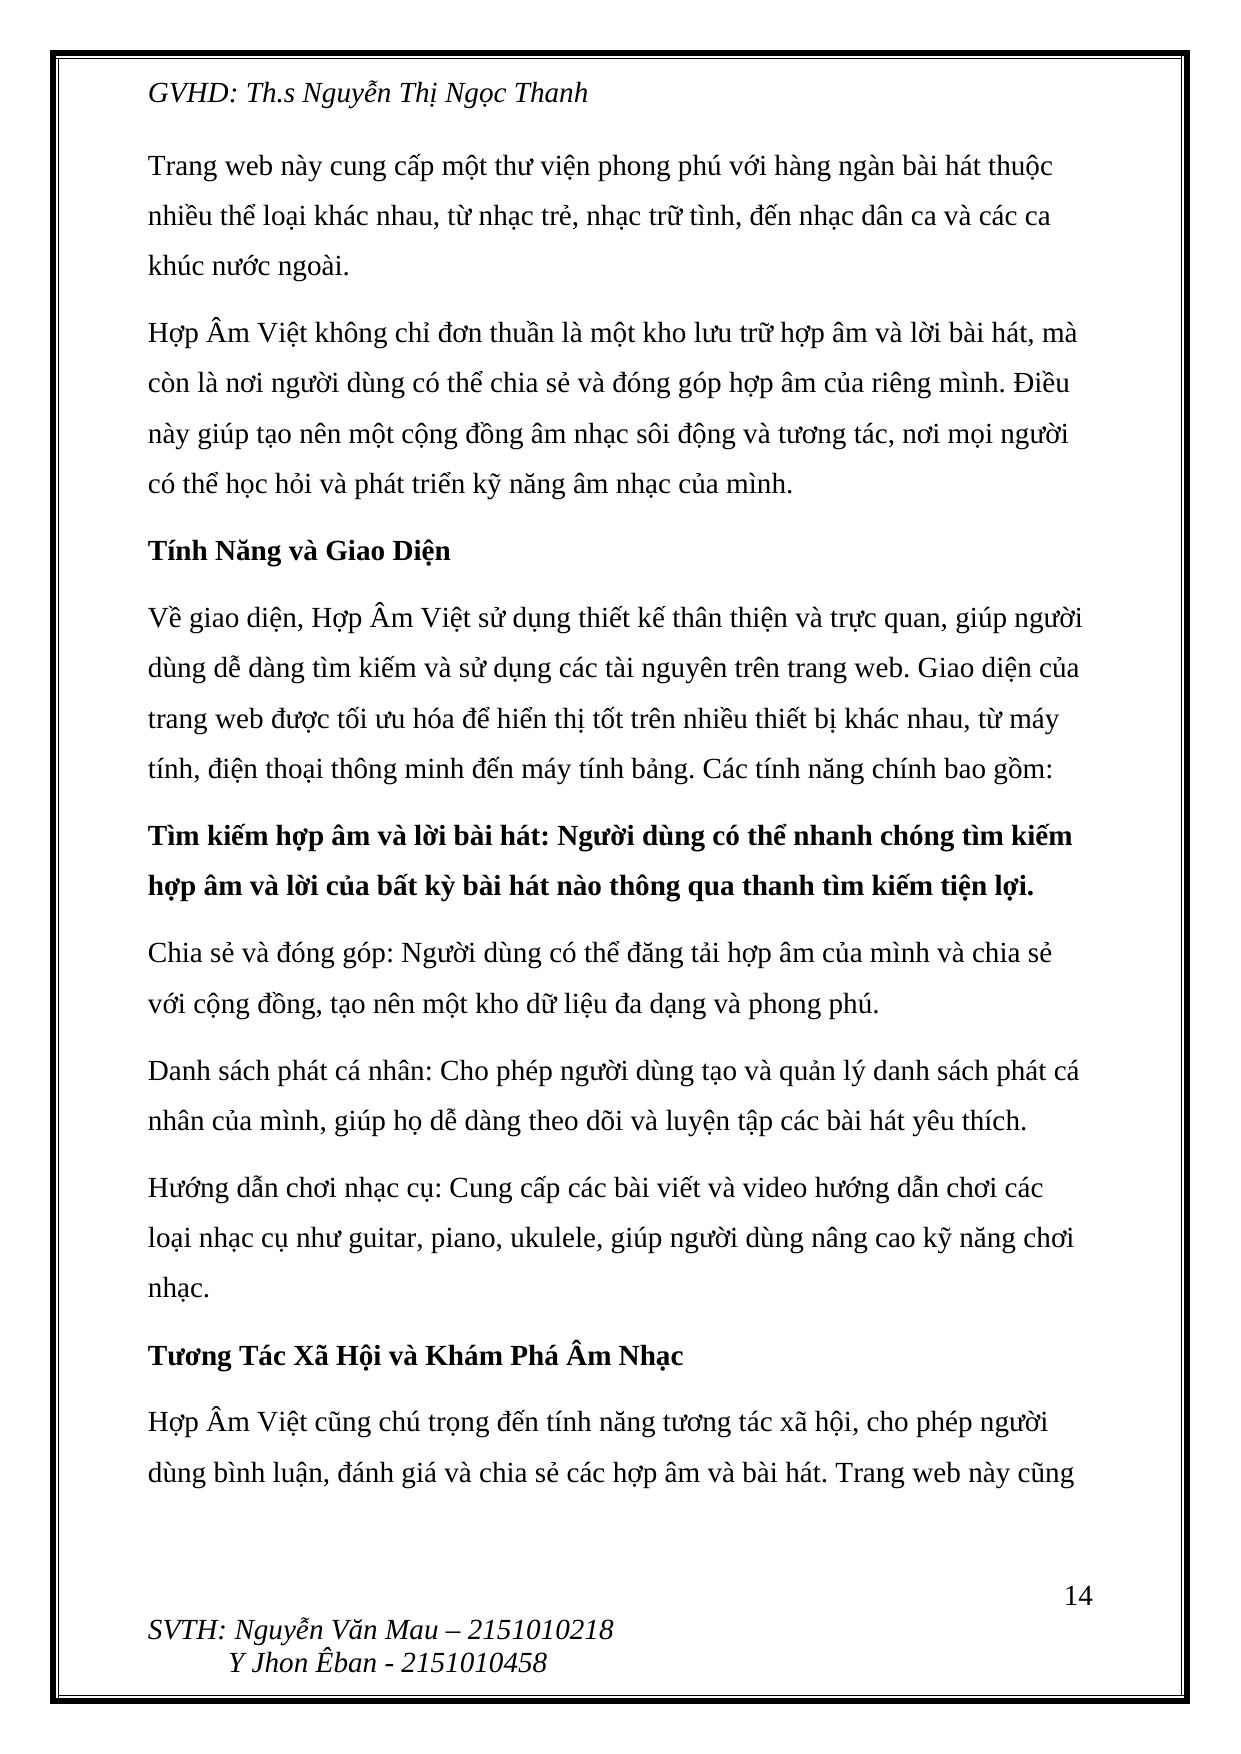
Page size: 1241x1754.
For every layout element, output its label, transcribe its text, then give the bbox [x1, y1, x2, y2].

text Tìm kiếm hợp âm và lời bài hát: Người dùng có thể nhanh chóng tìm kiếm hợp âm và lời của bất kỳ bài hát nào thông qua thanh tìm kiếm tiện lợi. [148, 818, 1092, 902]
text Tính Năng và Giao Diện [148, 533, 1092, 567]
text Tương Tác Xã Hội và Khám Phá Âm Nhạc [148, 1338, 1092, 1371]
text Hướng dẫn chơi nhạc cụ: Cung cấp các bài viết và video hướng dẫn chơi các loại nhạc cụ như guitar, piano, ukulele, giúp người dùng nâng cao kỹ năng chơi nhạc. [148, 1170, 1092, 1304]
text Danh sách phát cá nhân: Cho phép người dùng tạo và quản lý danh sách phát cá nhân của mình, giúp họ dễ dàng theo dõi và luyện tập các bài hát yêu thích. [148, 1053, 1092, 1137]
text Hợp Âm Việt không chỉ đơn thuần là một kho lưu trữ hợp âm và lời bài hát, mà còn là nơi người dùng có thể chia sẻ và đóng góp hợp âm của riêng mình. Điều này giúp tạo nên một cộng đồng âm nhạc sôi động và tương tác, nơi mọi người có thể học hỏi và phát triển kỹ năng âm nhạc của mình. [148, 315, 1092, 500]
text Chia sẻ và đóng góp: Người dùng có thể đăng tải hợp âm của mình và chia sẻ với cộng đồng, tạo nên một kho dữ liệu đa dạng và phong phú. [148, 935, 1092, 1019]
text Về giao diện, Hợp Âm Việt sử dụng thiết kế thân thiện và trực quan, giúp người dùng dễ dàng tìm kiếm và sử dụng các tài nguyên trên trang web. Giao diện của trang web được tối ưu hóa để hiển thị tốt trên nhiều thiết bị khác nhau, từ máy tính, điện thoại thông minh đến máy tính bảng. Các tính năng chính bao gồm: [148, 600, 1092, 785]
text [148, 1404, 1092, 1488]
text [148, 148, 1092, 282]
